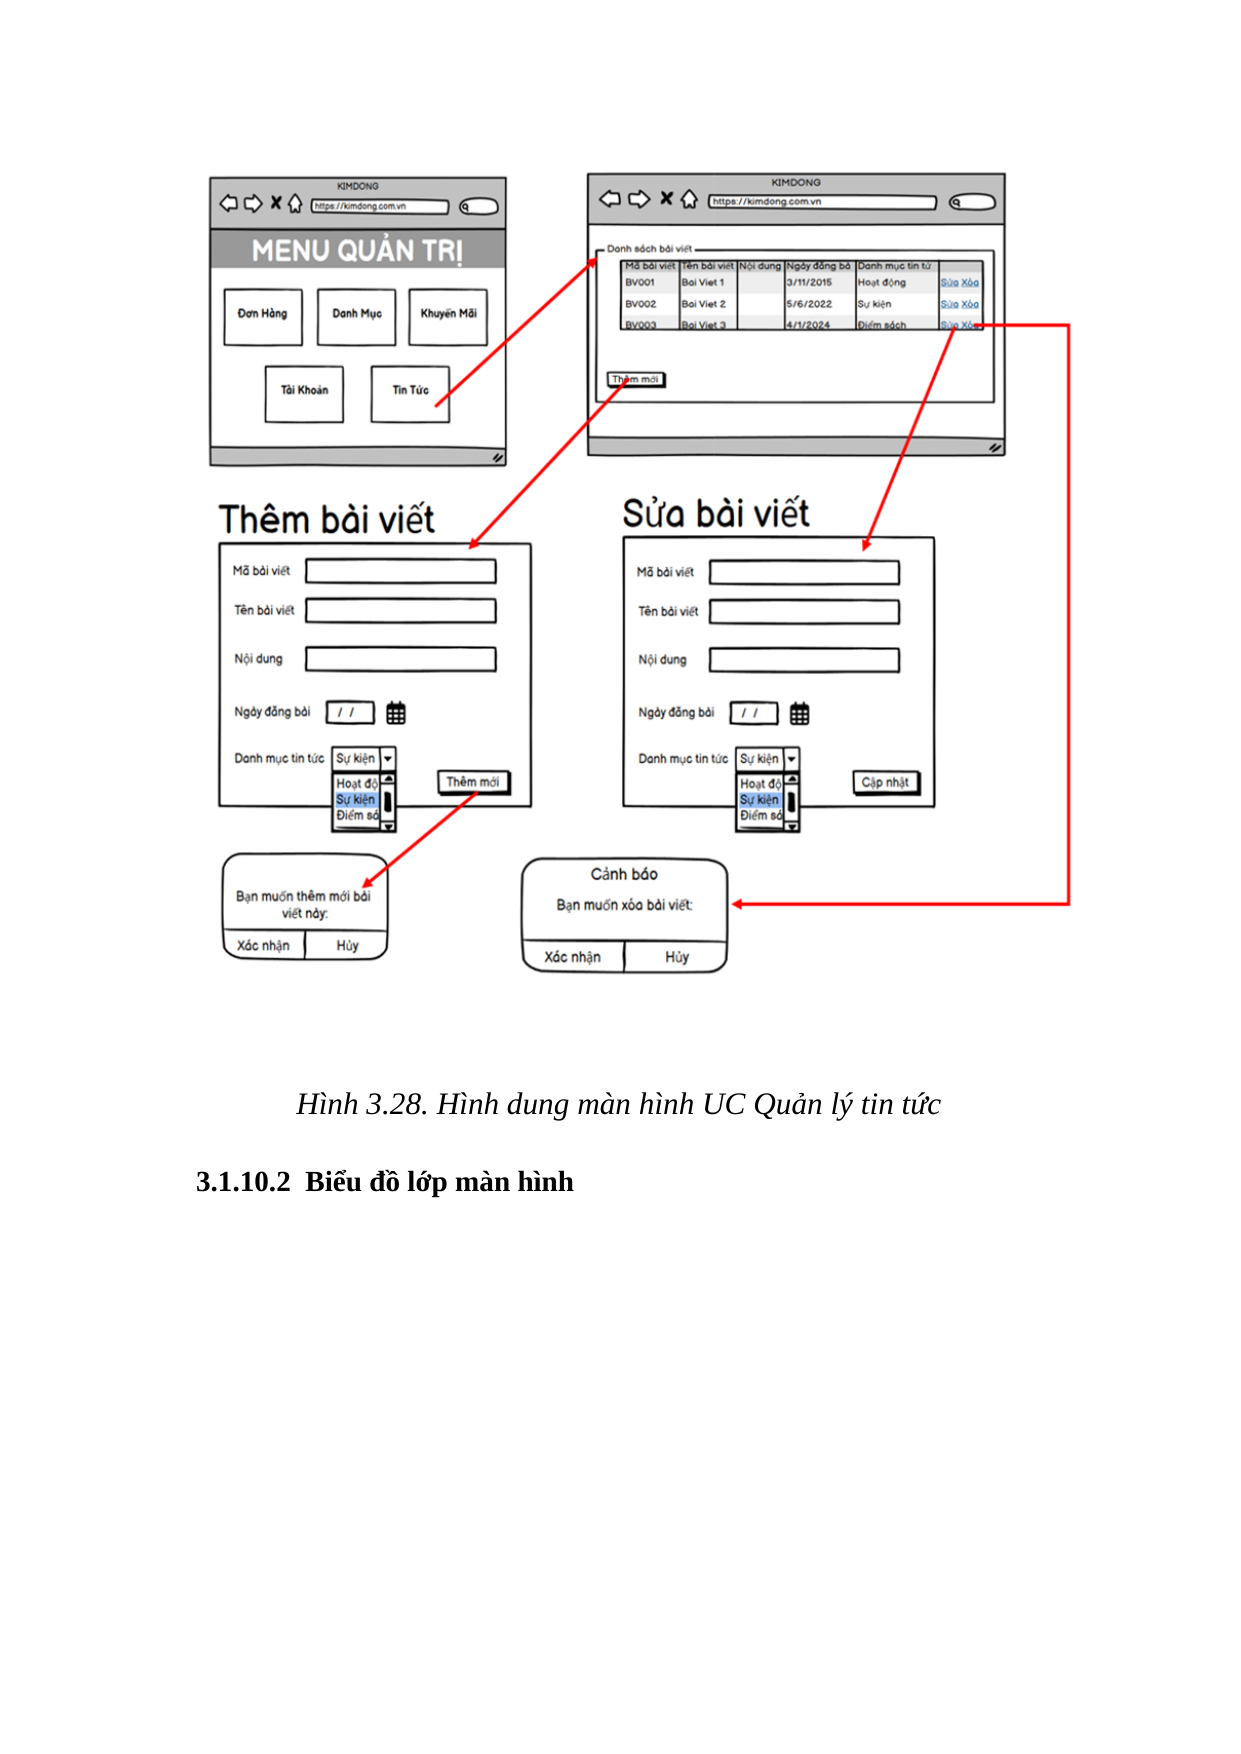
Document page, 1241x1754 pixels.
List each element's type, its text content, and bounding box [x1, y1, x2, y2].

picture [150, 150, 1091, 992]
text Hình 3.28. Hình dung màn hình UC Quản lý tin tức [150, 1085, 1090, 1121]
subtitle 3.1.10.2 Biểu đồ lớp màn hình [196, 1164, 1090, 1197]
